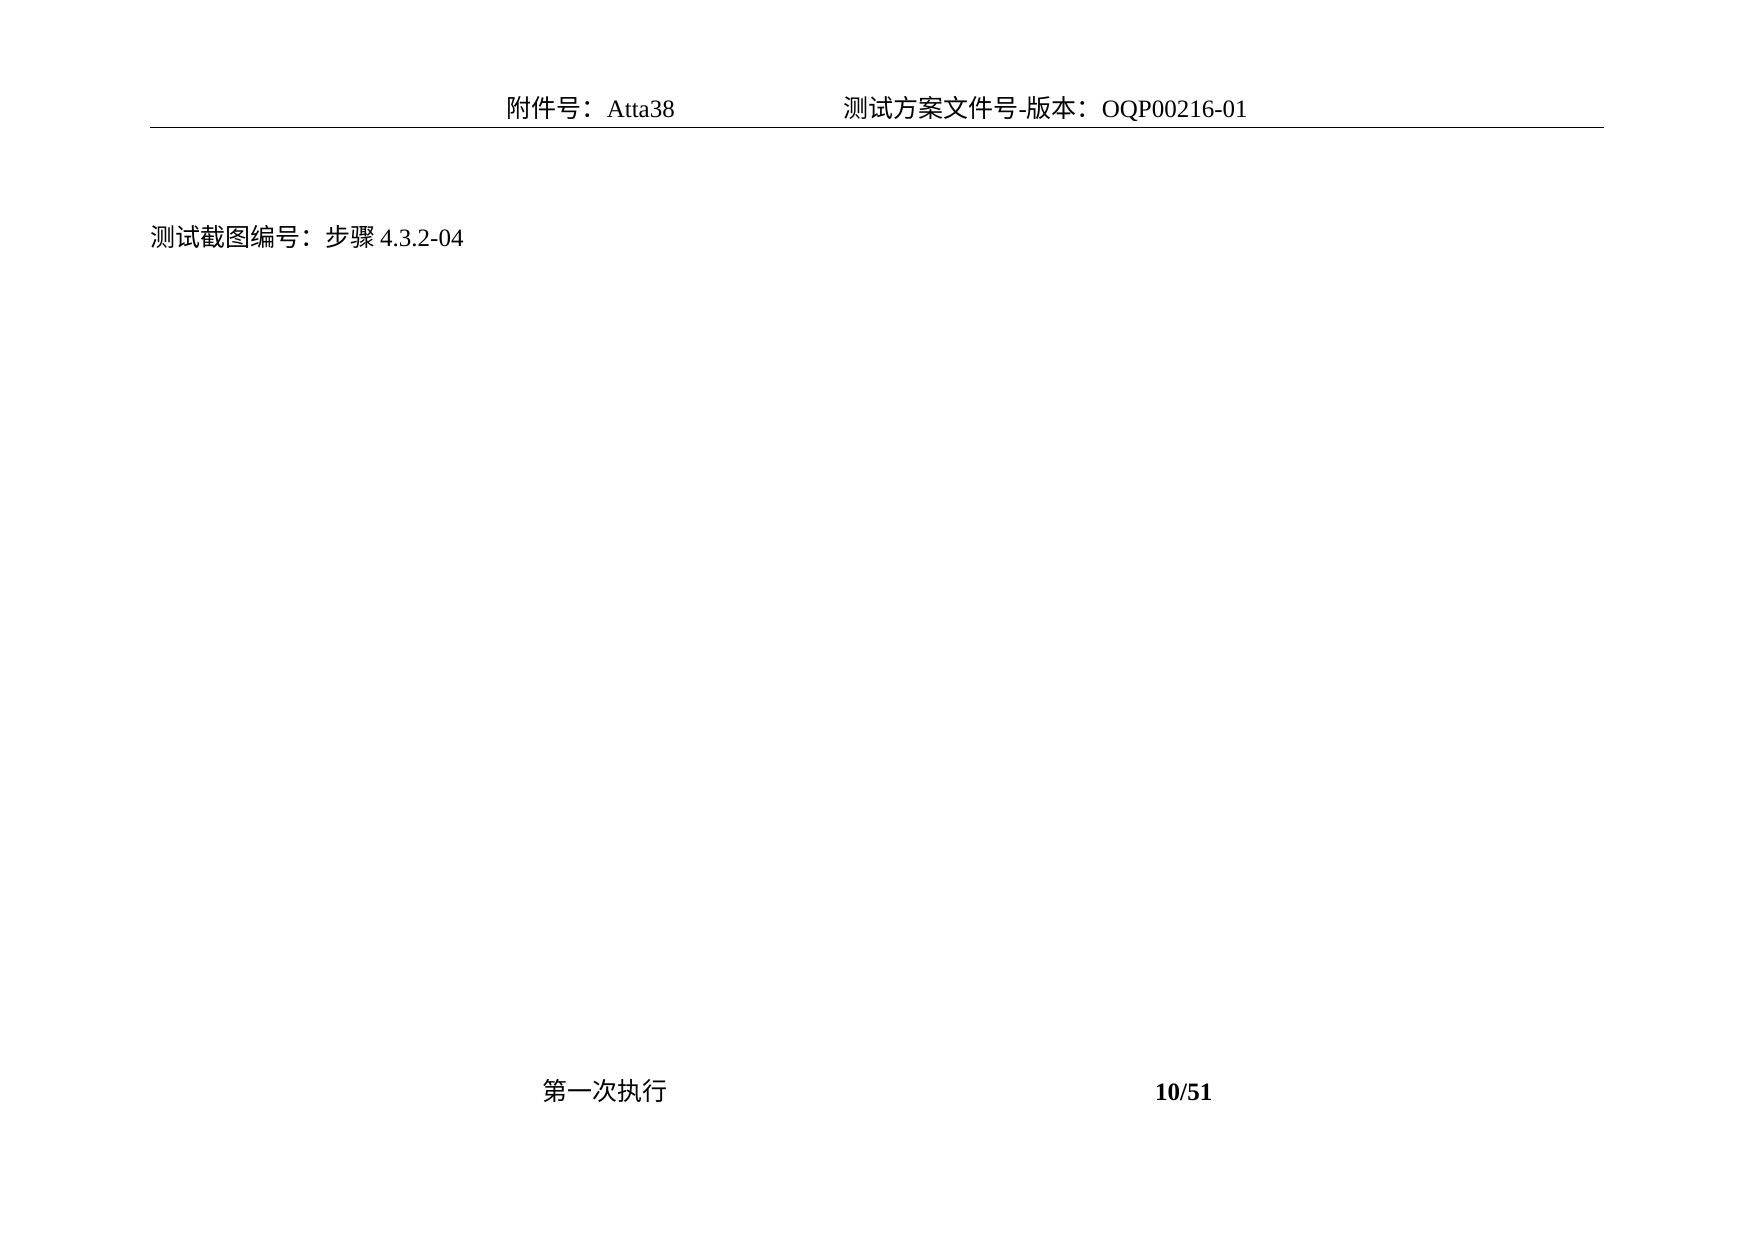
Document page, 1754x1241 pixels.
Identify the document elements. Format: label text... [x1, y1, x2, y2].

text 测试截图编号：步骤4.3.2-04 [150, 203, 1604, 268]
